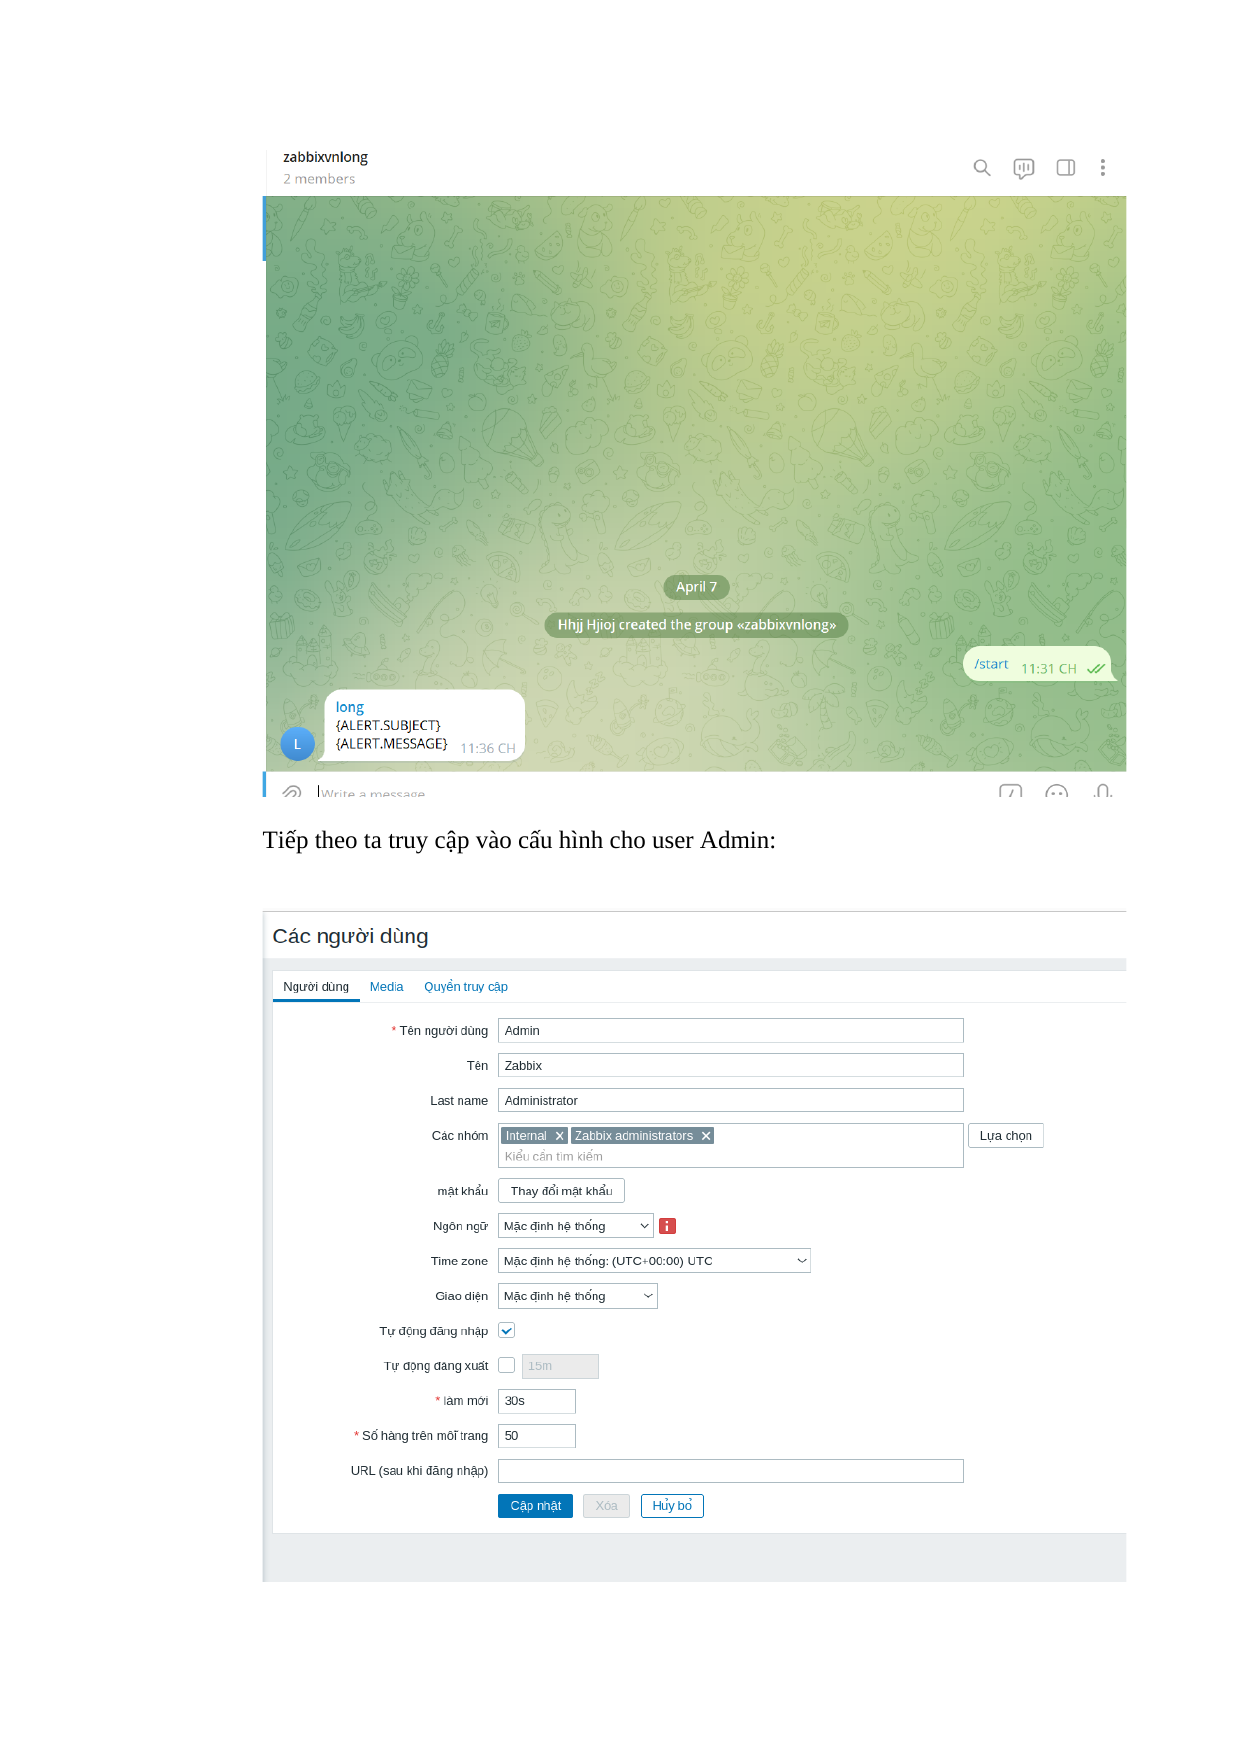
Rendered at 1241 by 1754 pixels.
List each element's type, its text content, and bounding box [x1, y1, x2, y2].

text Tiếp theo ta truy cập vào cấu hình cho user Admin: [187, 825, 1053, 854]
picture [262, 908, 1127, 1582]
picture [262, 150, 1127, 797]
